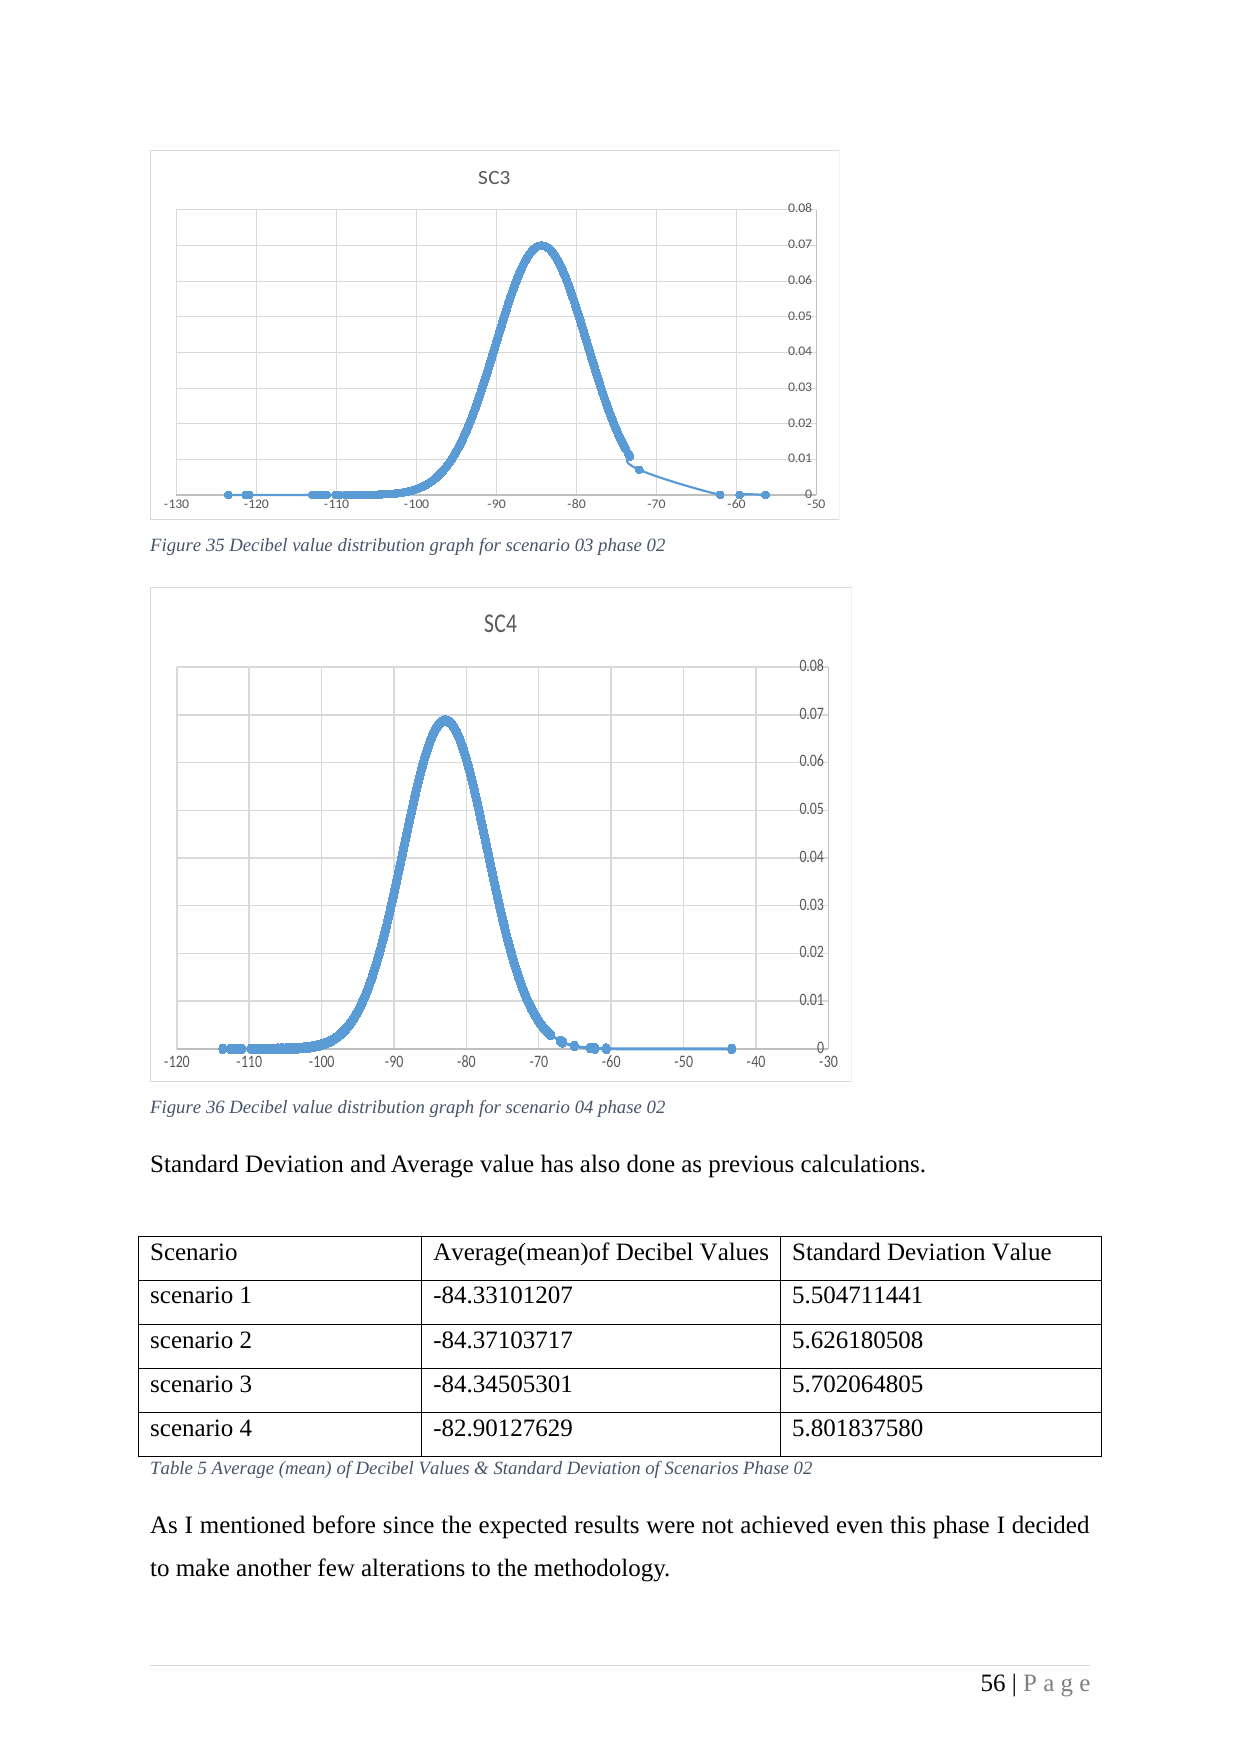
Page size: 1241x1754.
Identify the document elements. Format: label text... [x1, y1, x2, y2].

table_cell -82.90127629 [422, 1413, 780, 1456]
table_cell 5.702064805 [781, 1369, 1101, 1412]
table_cell scenario 2 [139, 1325, 421, 1368]
table_header Average(mean)of Decibel Values [422, 1237, 780, 1279]
text As I mentioned before since the expected results were not achieved even this phase I decided to make another few alterations to the methodology. [150, 1510, 1090, 1582]
text Figure 36 Decibel value distribution graph for scenario 03 phase 02 [150, 534, 1090, 556]
table_header Standard Deviation Value [781, 1237, 1101, 1279]
table_cell scenario 3 [139, 1369, 421, 1412]
table_cell -84.34505301 [422, 1369, 780, 1412]
table_cell -84.33101207 [422, 1281, 780, 1324]
table_header Scenario [139, 1237, 421, 1279]
table_cell scenario 4 [139, 1413, 421, 1456]
table_cell 5.626180508 [781, 1325, 1101, 1368]
table_cell 5.504711441 [781, 1281, 1101, 1324]
table_cell scenario 1 [139, 1281, 421, 1324]
text Figure 37 Decibel value distribution graph for scenario 04 phase 02 [150, 1096, 1090, 1118]
text Table 5 Average (mean) of Decibel Values & Standard Deviation of Scenarios Phase 02 [150, 1457, 1090, 1478]
table_cell -84.37103717 [422, 1325, 780, 1368]
table_cell 5.801837580 [781, 1413, 1101, 1456]
text Standard Deviation and Average value has also done as previous calculations. [150, 1149, 1090, 1178]
